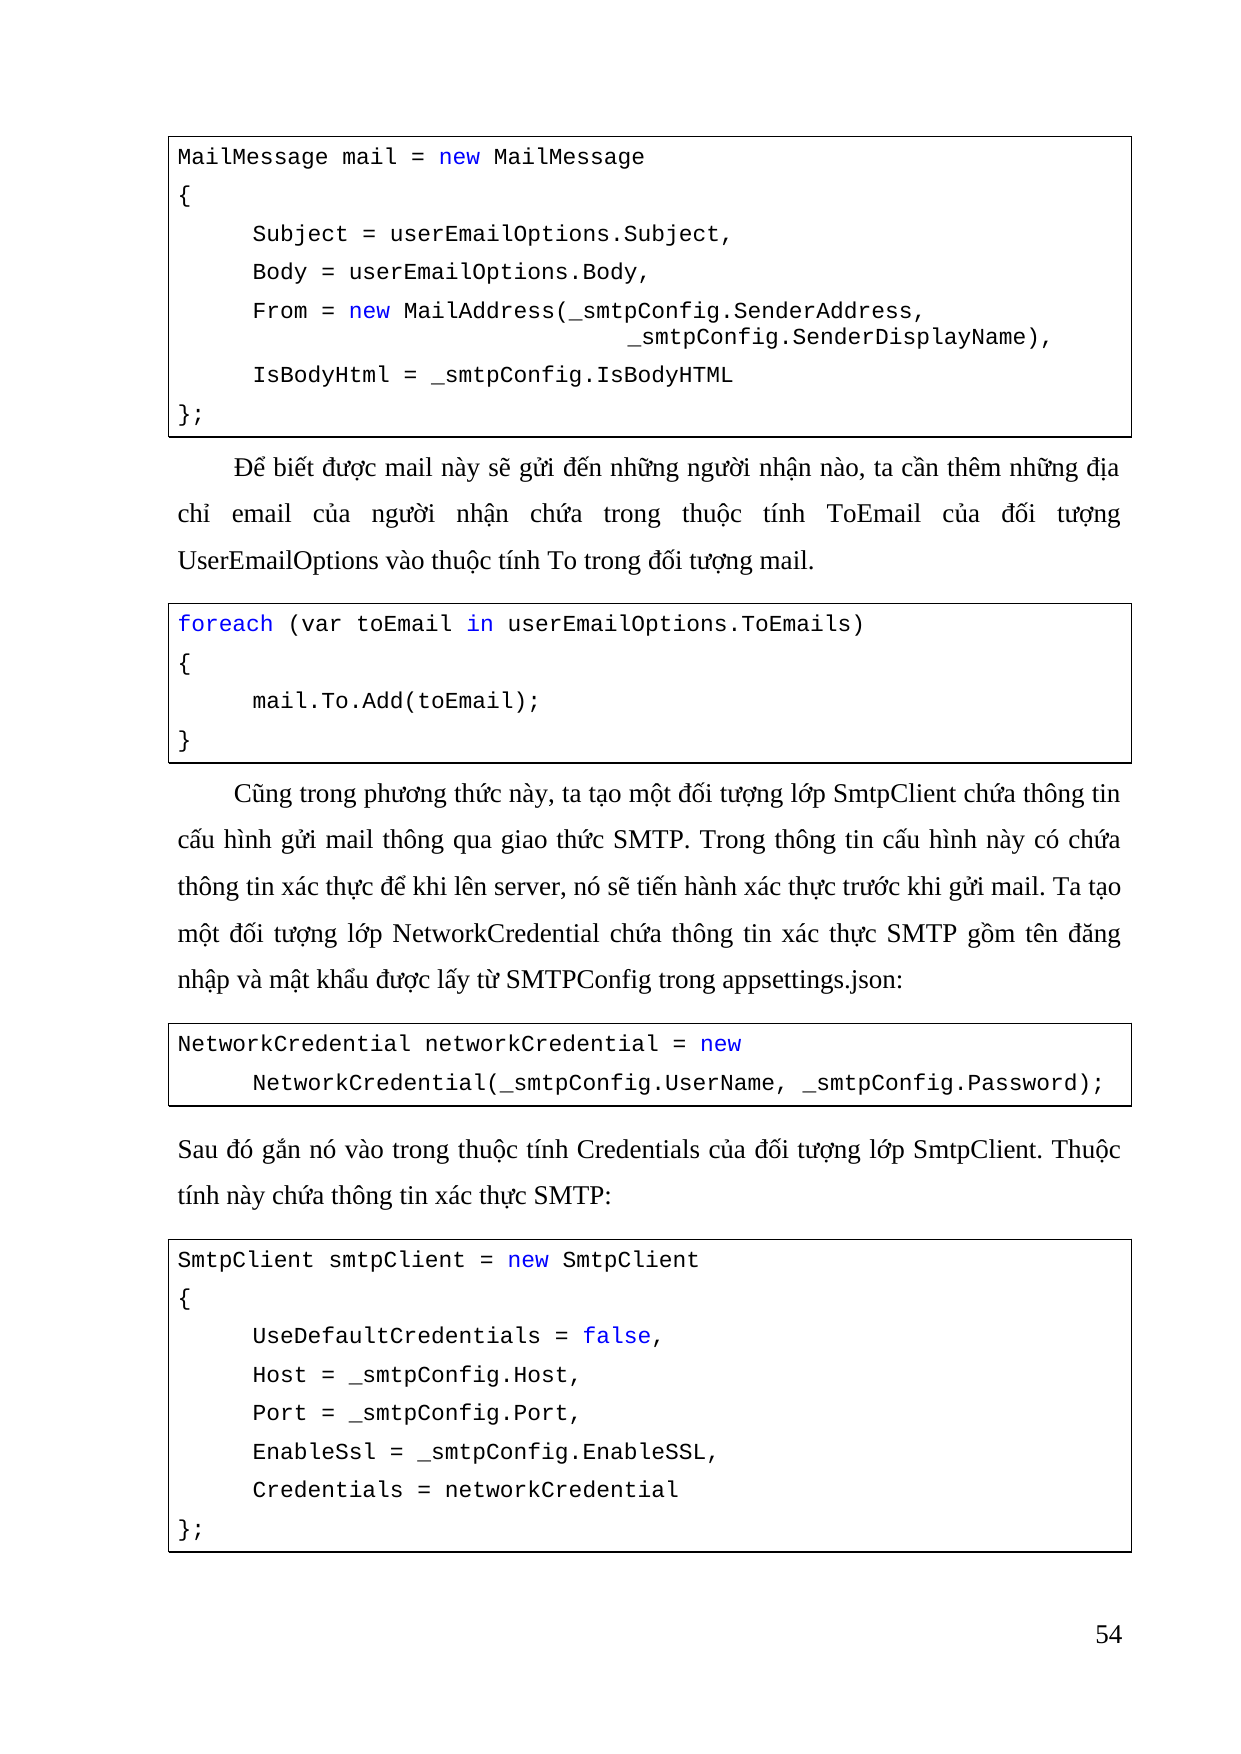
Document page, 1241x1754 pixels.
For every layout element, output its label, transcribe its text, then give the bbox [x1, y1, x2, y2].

text mail.To.Add(toEmail); [169, 680, 1131, 716]
text Subject = userEmailOptions.Subject, [169, 213, 1131, 248]
text Cũng trong phương thức này, ta tạo một đối tượng lớp SmtpClient chứa thông tin cấu hình gửi mail thông qua giao thức SMTP. Trong thông tin cấu hình này có chứa thông tin xác thực để khi lên server, nó sẽ tiến hành xác thực trước khi gửi mail. Ta tạo một đối tượng lớp NetworkCredential chứa thông tin xác thực SMTP gồm tên đăng nhập và mật khẩu được lấy từ SMTPConfig trong appsettings.json: [177, 777, 1122, 995]
text NetworkCredential networkCredential = new NetworkCredential(_smtpConfig.UserName, _smtpConfig.Password); [169, 1024, 1131, 1105]
text Để biết được mail này sẽ gửi đến những người nhận nào, ta cần thêm những địa chỉ email của người nhận chứa trong thuộc tính ToEmail của đối tượng UserEmailOptions vào thuộc tính To trong đối tượng mail. [177, 451, 1122, 575]
text UseDefaultCredentials = false, [169, 1315, 1131, 1351]
text { [169, 642, 1131, 677]
text SmtpClient smtpClient = new SmtpClient [169, 1240, 1131, 1274]
text IsBodyHtml = _smtpConfig.IsBodyHTML [169, 354, 1131, 389]
text Credentials = networkCredential [169, 1469, 1131, 1504]
text Host = _smtpConfig.Host, [169, 1354, 1131, 1389]
text { [169, 174, 1131, 210]
text } [169, 719, 1131, 762]
text Port = _smtpConfig.Port, [169, 1392, 1131, 1428]
text }; [169, 393, 1131, 436]
text { [169, 1277, 1131, 1312]
text Sau đó gắn nó vào trong thuộc tính Credentials của đối tượng lớp SmtpClient. Thuộc tính này chứa thông tin xác thực SMTP: [177, 1133, 1122, 1211]
text Body = userEmailOptions.Body, [169, 251, 1131, 287]
text MailMessage mail = new MailMessage [169, 137, 1131, 171]
text foreach (var toEmail in userEmailOptions.ToEmails) [169, 604, 1131, 639]
text }; [169, 1508, 1131, 1551]
text From = new MailAddress(_smtpConfig.SenderAddress, _smtpConfig.SenderDisplayName), [169, 290, 1131, 351]
text EnableSsl = _smtpConfig.EnableSSL, [169, 1431, 1131, 1466]
